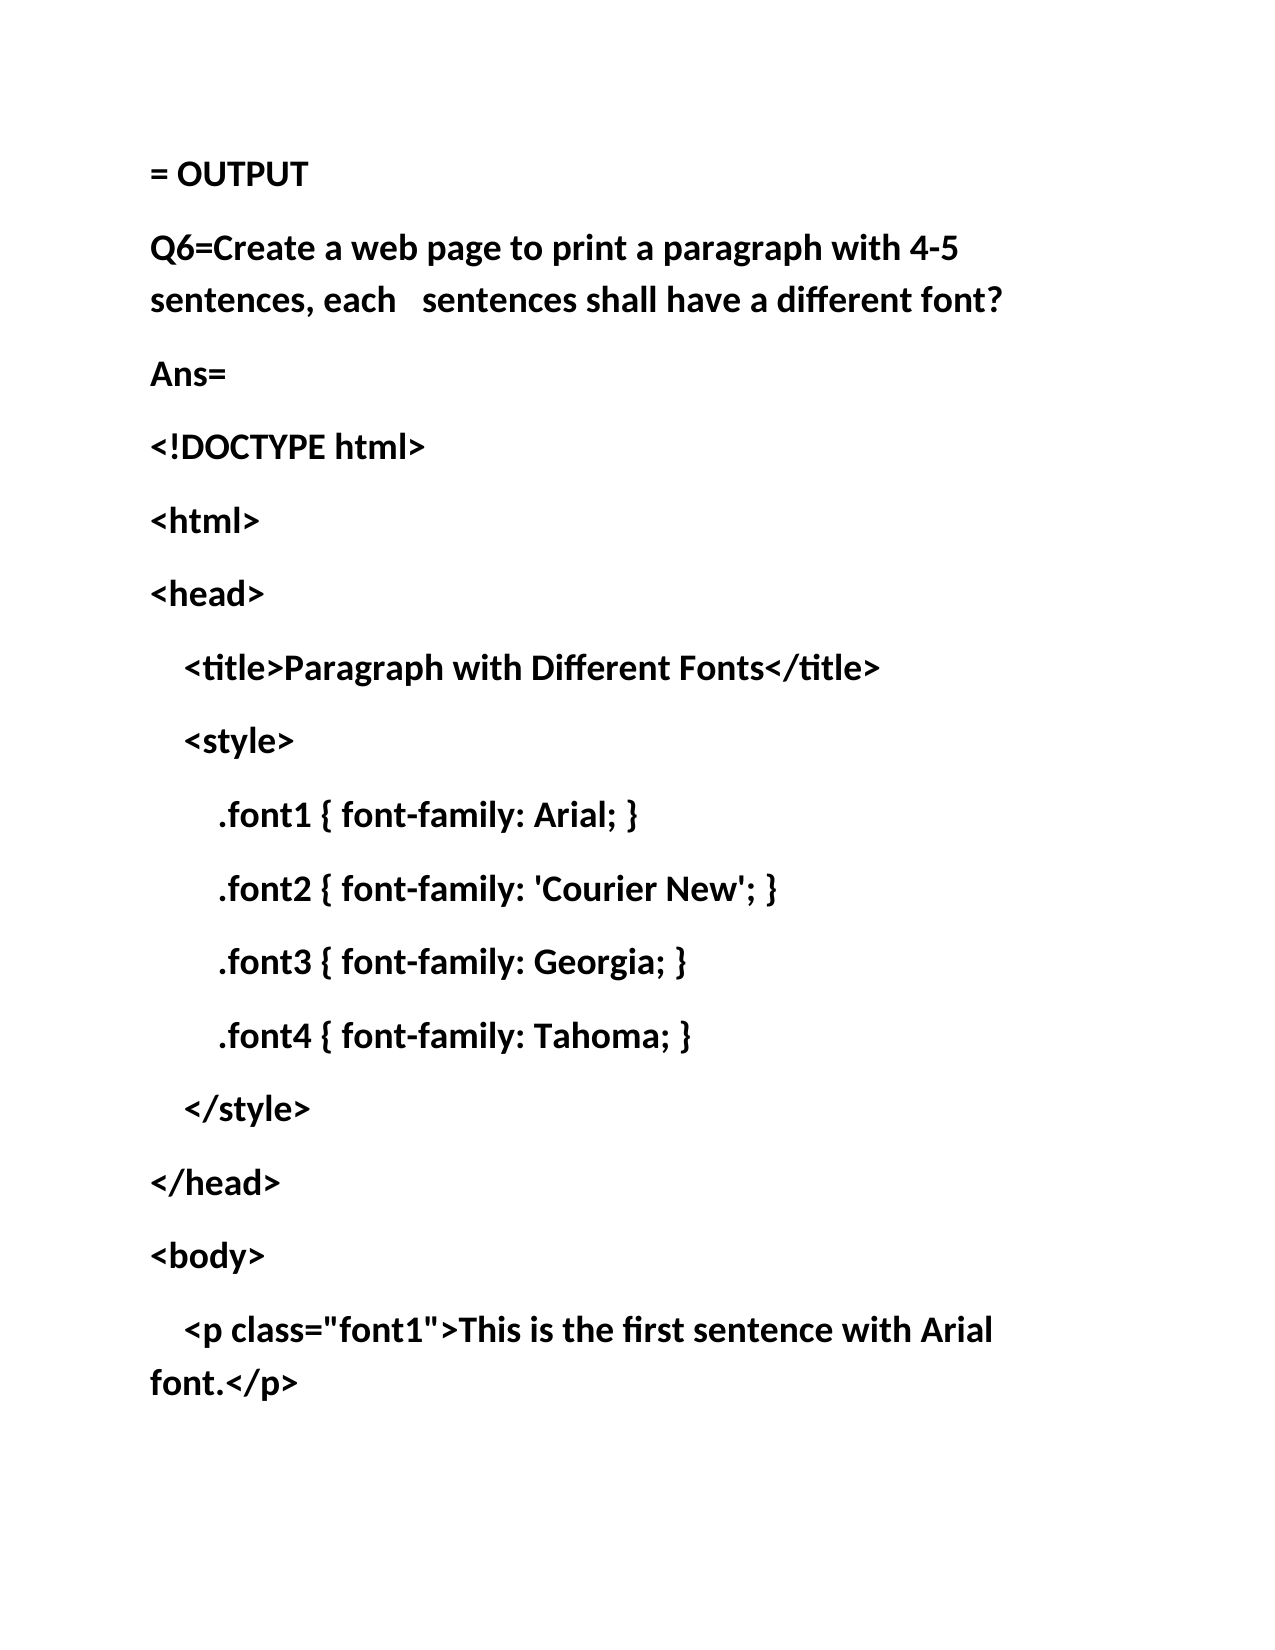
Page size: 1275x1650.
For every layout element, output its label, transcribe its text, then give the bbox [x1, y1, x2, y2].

text <style> [150, 717, 1125, 763]
text <p class="font1">This is the first sentence with Arial font.</p> [150, 1306, 1125, 1404]
text Q6=Create a web page to print a paragraph with 4-5 sentences, each sentences shall have a different font? [150, 223, 1125, 322]
text <head> [150, 570, 1125, 616]
text <title>Paragraph with Different Fonts</title> [150, 644, 1125, 690]
text .font2 { font-family: 'Courier New'; } [150, 864, 1125, 910]
text </head> [150, 1159, 1125, 1204]
text <!DOCTYPE html> [150, 423, 1125, 469]
text <html> [150, 497, 1125, 543]
text = OUTPUT [150, 150, 1125, 196]
text <body> [150, 1232, 1125, 1278]
text Ans= [150, 350, 1125, 396]
text </style> [150, 1085, 1125, 1131]
text .font3 { font-family: Georgia; } [150, 938, 1125, 984]
text .font4 { font-family: Tahoma; } [150, 1012, 1125, 1057]
text .font1 { font-family: Arial; } [150, 791, 1125, 837]
